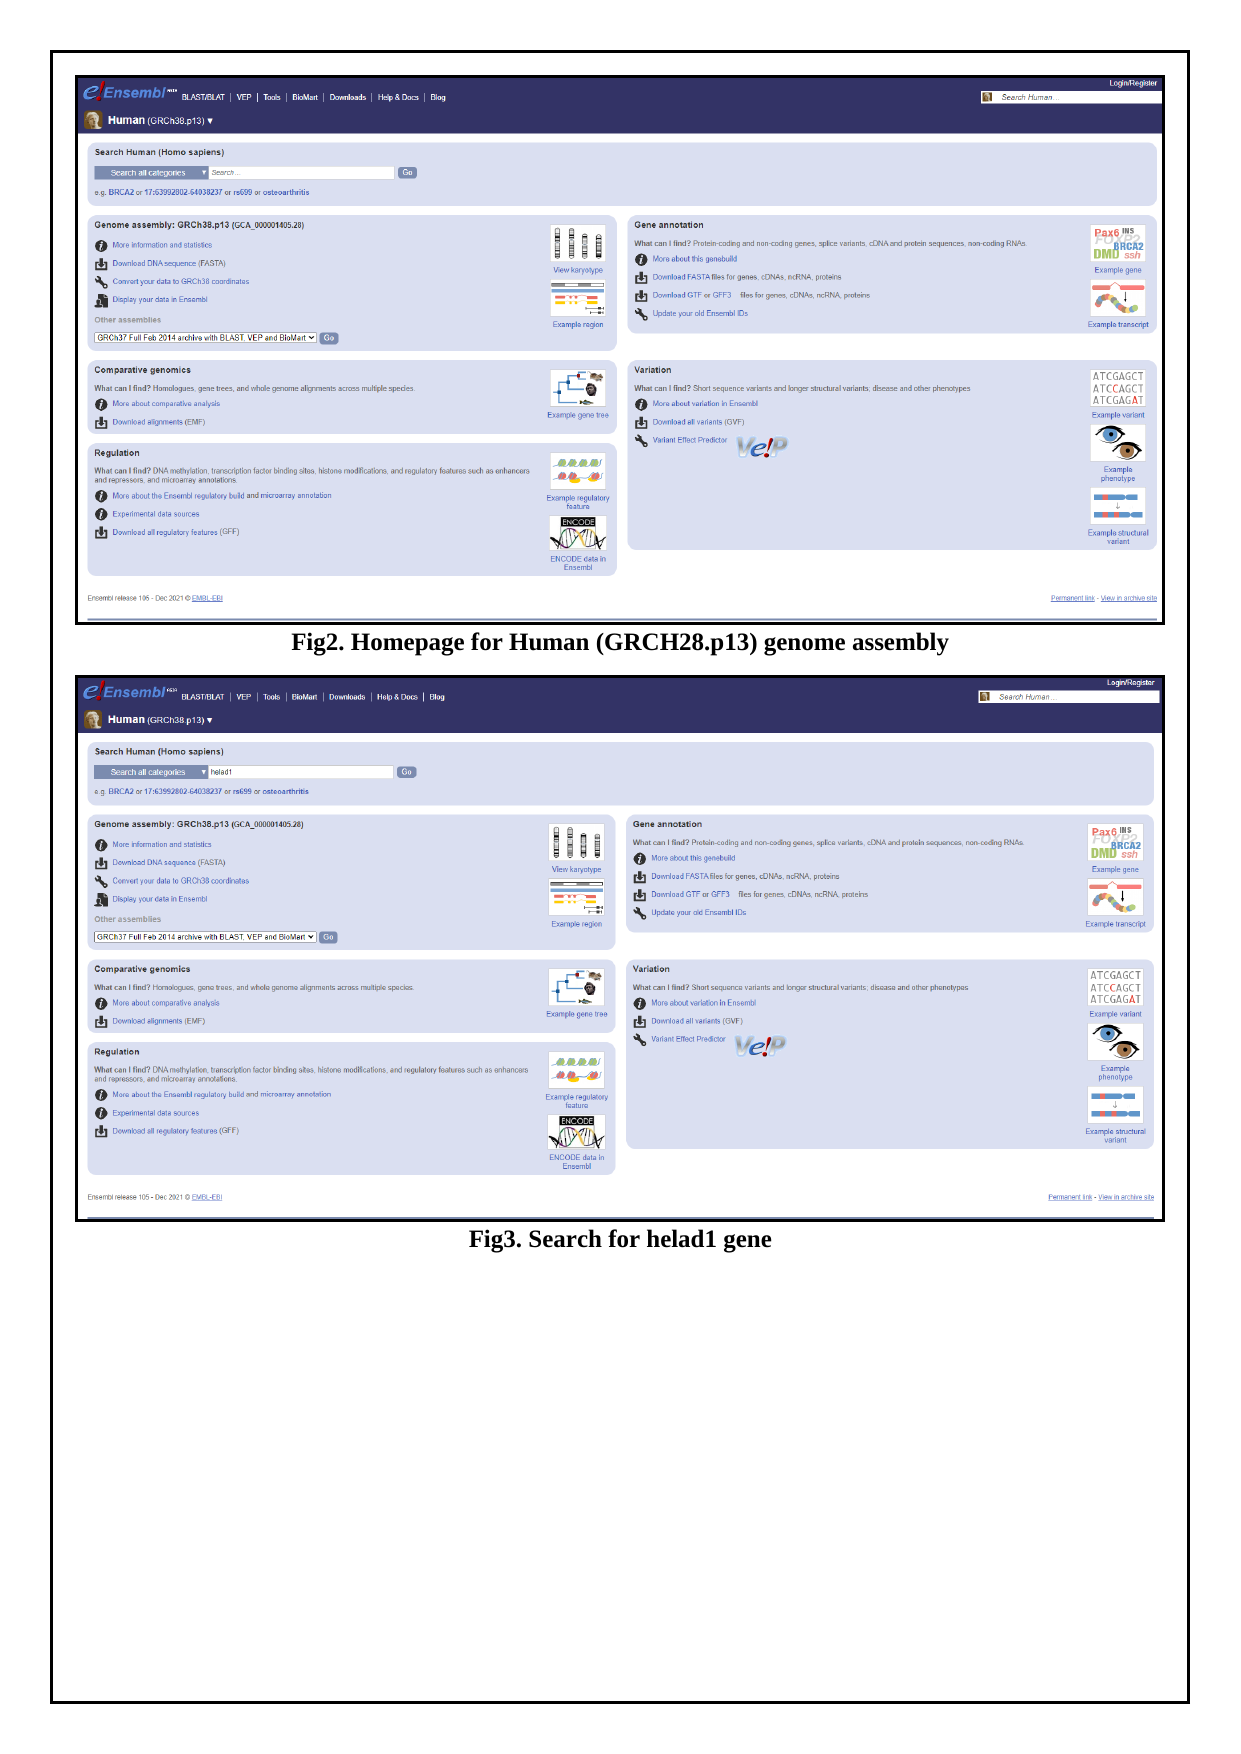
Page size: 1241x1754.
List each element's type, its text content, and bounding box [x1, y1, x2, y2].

text Fig3. Search for helad1 gene [75, 1222, 1165, 1253]
text Fig2. Homepage for Human (GRCH28.p13) genome assembly [75, 625, 1165, 656]
picture [78, 678, 1162, 1219]
picture [78, 78, 1162, 622]
